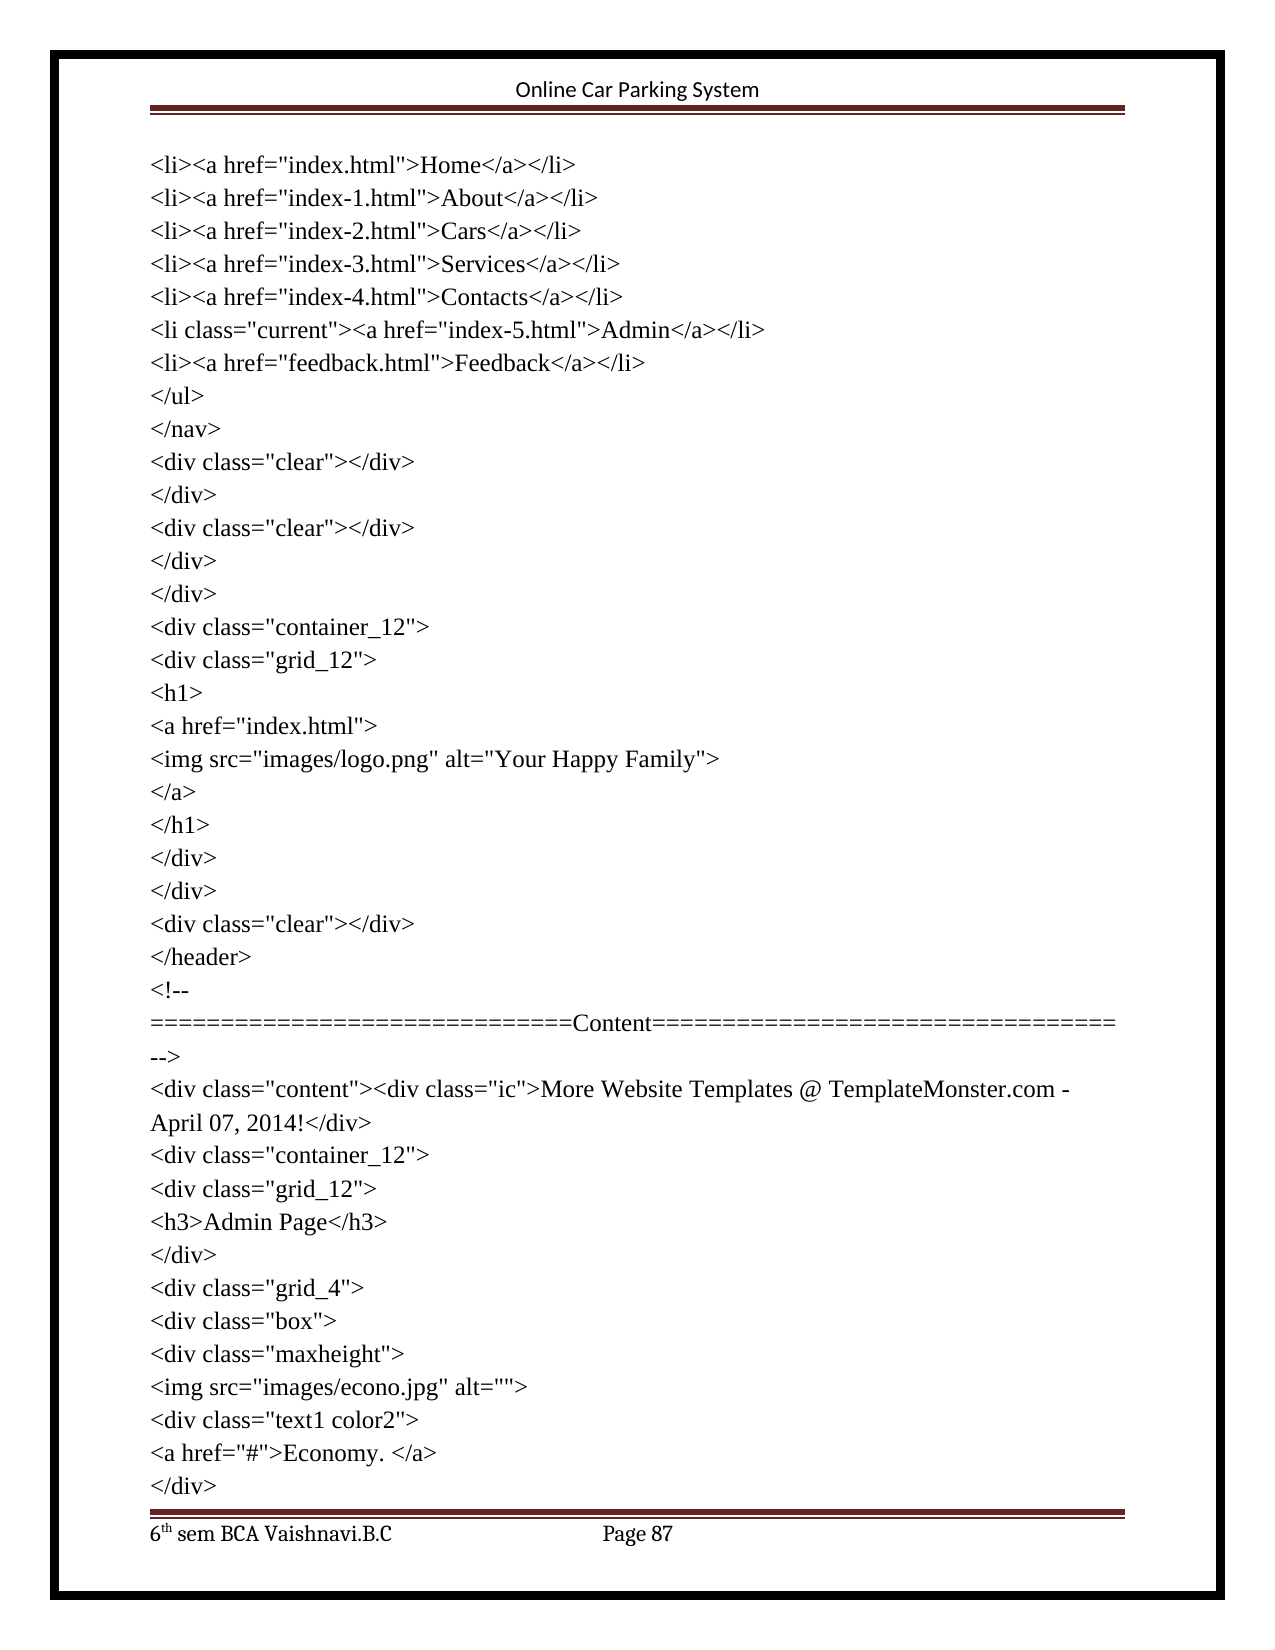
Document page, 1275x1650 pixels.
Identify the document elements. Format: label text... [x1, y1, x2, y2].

text </div> [150, 1471, 1125, 1499]
text <div class="content"><div class="ic">More Website Templates @ TemplateMonster.com - April 07, 2014!</div> [150, 1074, 1125, 1136]
text </nav> [150, 414, 1125, 443]
text </div> [150, 546, 1125, 575]
text <div class="grid_12"> [150, 1174, 1125, 1202]
text </div> [150, 876, 1125, 905]
text </div> [150, 480, 1125, 509]
text <a href="index.html"> [150, 711, 1125, 740]
text </div> [150, 843, 1125, 872]
text </h1> [150, 810, 1125, 839]
text <div class="grid_12"> [150, 645, 1125, 674]
text <li><a href="index-1.html">About</a></li> [150, 183, 1125, 212]
text <li><a href="index.html">Home</a></li> [150, 150, 1125, 179]
text <h3>Admin Page</h3> [150, 1207, 1125, 1235]
text <li><a href="index-2.html">Cars</a></li> [150, 216, 1125, 245]
text <li><a href="feedback.html">Feedback</a></li> [150, 348, 1125, 377]
text </div> [150, 579, 1125, 608]
text <li><a href="index-3.html">Services</a></li> [150, 249, 1125, 278]
text <div class="clear"></div> [150, 909, 1125, 938]
text <img src="images/logo.png" alt="Your Happy Family"> [150, 744, 1125, 773]
text <img src="images/econo.jpg" alt=""> [150, 1372, 1125, 1401]
text <!--==============================Content=================================--> [150, 976, 1125, 1070]
text </header> [150, 942, 1125, 971]
text <div class="box"> [150, 1306, 1125, 1334]
text </ul> [150, 381, 1125, 410]
text <li><a href="index-4.html">Contacts</a></li> [150, 282, 1125, 311]
text <div class="clear"></div> [150, 447, 1125, 476]
text <div class="maxheight"> [150, 1339, 1125, 1367]
text <h1> [150, 678, 1125, 707]
text <a href="#">Economy. </a> [150, 1438, 1125, 1467]
text </div> [150, 1240, 1125, 1268]
text </a> [150, 777, 1125, 806]
text <div class="grid_4"> [150, 1273, 1125, 1301]
text <div class="clear"></div> [150, 513, 1125, 542]
text <li class="current"><a href="index-5.html">Admin</a></li> [150, 315, 1125, 344]
text <div class="container_12"> [150, 612, 1125, 641]
text <div class="container_12"> [150, 1141, 1125, 1169]
text <div class="text1 color2"> [150, 1405, 1125, 1433]
